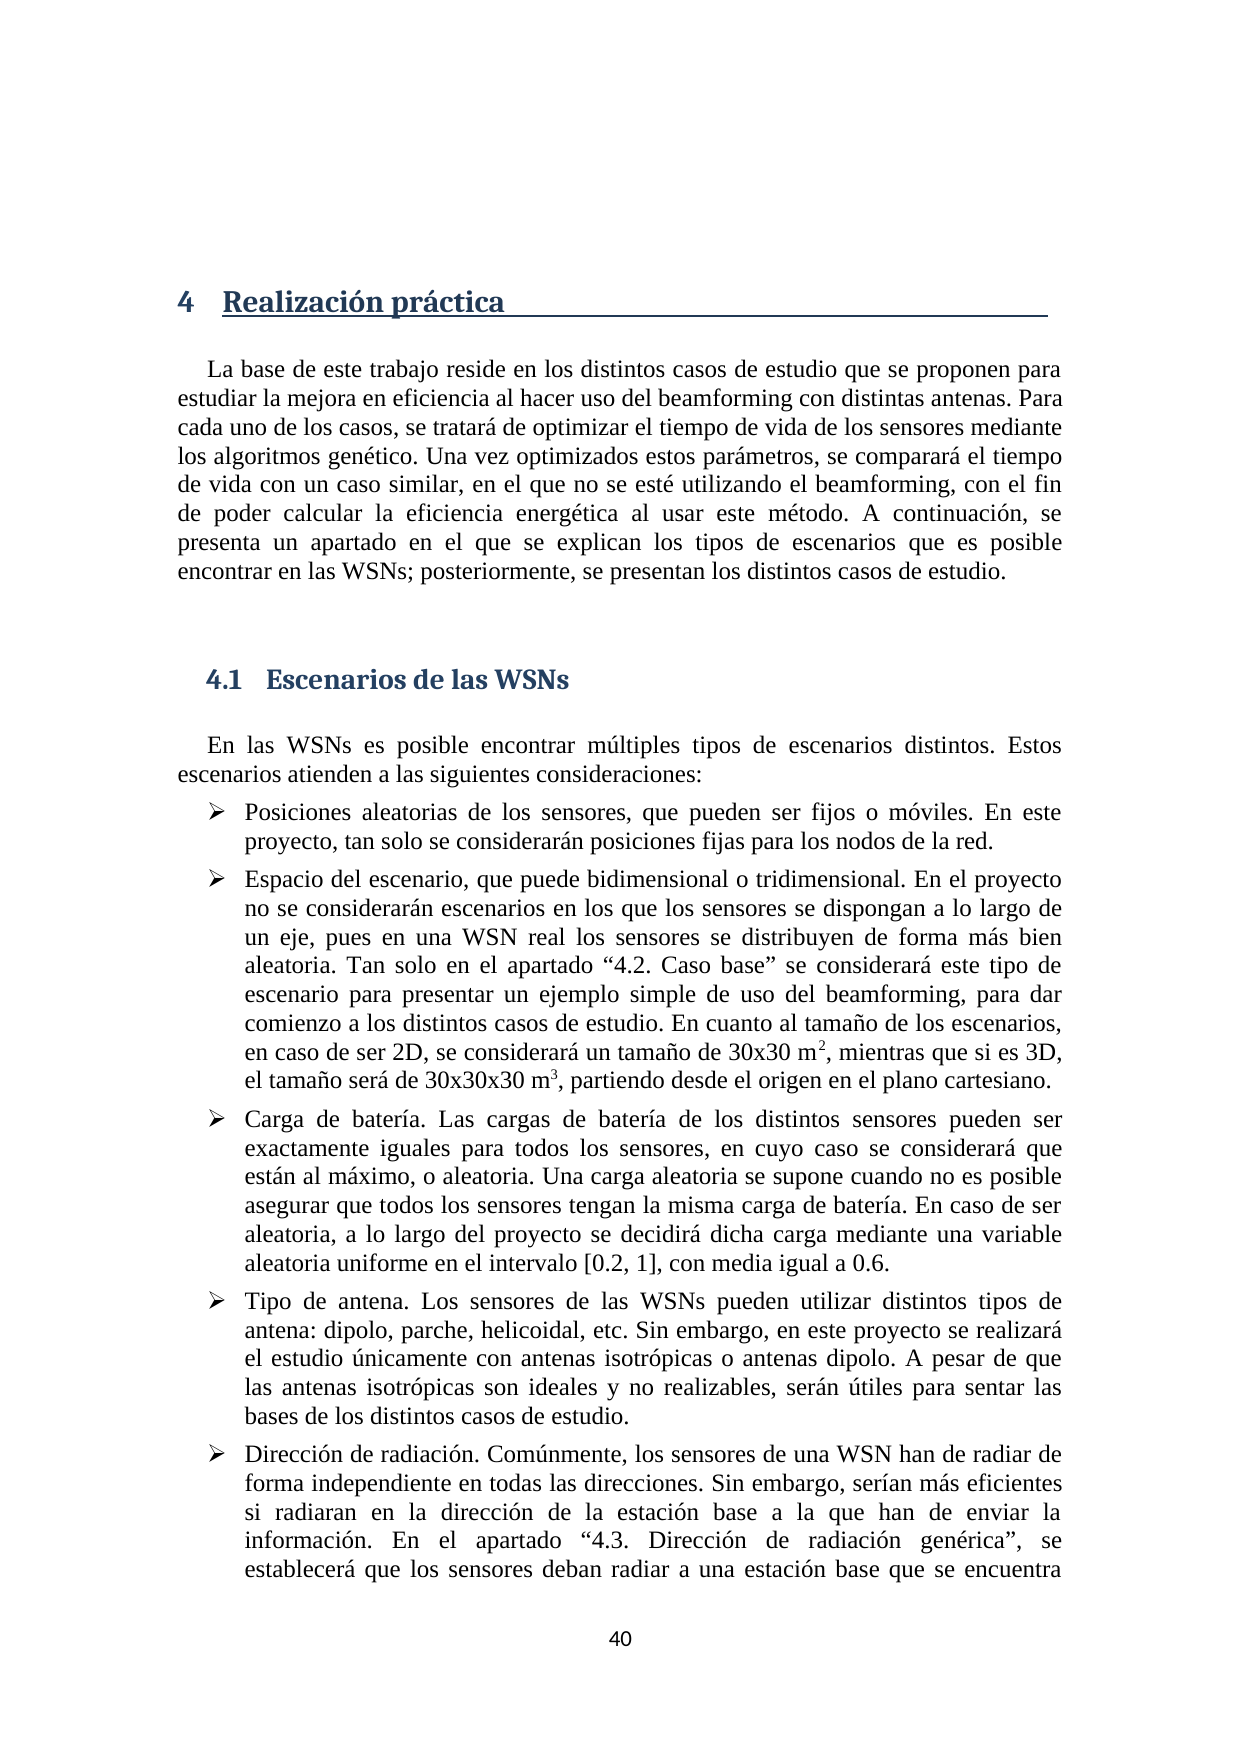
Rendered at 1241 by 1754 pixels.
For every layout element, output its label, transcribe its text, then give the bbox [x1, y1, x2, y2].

list Espacio del escenario, que puede bidimensional o tridimensional. En el proyecto no se considerarán escenarios en los que los sensores se dispongan a lo largo de un eje, pues en una WSN real los sensores se distribuyen de forma más bien aleatoria. Tan solo en el apartado “4.2. Caso base” se considerará este tipo de escenario para presentar un ejemplo simple de uso del beamforming, para dar comienzo a los distintos casos de estudio. En cuanto al tamaño de los escenarios, en caso de ser 2D, se considerará un tamaño de 30x30 m2, mientras que si es 3D, el tamaño será de 30x30x30 m3, partiendo desde el origen en el plano cartesiano. [207, 864, 1063, 1094]
subtitle Escenarios de las WSNs [206, 663, 1063, 696]
list Tipo de antena. Los sensores de las WSNs pueden utilizar distintos tipos de antena: dipolo, parche, helicoidal, etc. Sin embargo, en este proyecto se realizará el estudio únicamente con antenas isotrópicas o antenas dipolo. A pesar de que las antenas isotrópicas son ideales y no realizables, serán útiles para sentar las bases de los distintos casos de estudio. [207, 1286, 1063, 1430]
subtitle Realización práctica . [177, 284, 1078, 320]
list Posiciones aleatorias de los sensores, que pueden ser fijos o móviles. En este proyecto, tan solo se considerarán posiciones fijas para los nodos de la red. [207, 797, 1063, 855]
list Carga de batería. Las cargas de batería de los distintos sensores pueden ser exactamente iguales para todos los sensores, en cuyo caso se considerará que están al máximo, o aleatoria. Una carga aleatoria se supone cuando no es posible asegurar que todos los sensores tengan la misma carga de batería. En caso de ser aleatoria, a lo largo del proyecto se decidirá dicha carga mediante una variable aleatoria uniforme en el intervalo [0.2, 1], con media igual a 0.6. [207, 1104, 1063, 1276]
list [207, 1439, 1063, 1583]
text La base de este trabajo reside en los distintos casos de estudio que se proponen para estudiar la mejora en eficiencia al hacer uso del beamforming con distintas antenas. Para cada uno de los casos, se tratará de optimizar el tiempo de vida de los sensores mediante los algoritmos genético. Una vez optimizados estos parámetros, se comparará el tiempo de vida con un caso similar, en el que no se esté utilizando el beamforming, con el fin de poder calcular la eficiencia energética al usar este método. A continuación, se presenta un apartado en el que se explican los tipos de escenarios que es posible encontrar en las WSNs; posteriormente, se presentan los distintos casos de estudio. [177, 354, 1063, 584]
text En las WSNs es posible encontrar múltiples tipos de escenarios distintos. Estos escenarios atienden a las siguientes consideraciones: [177, 730, 1063, 788]
